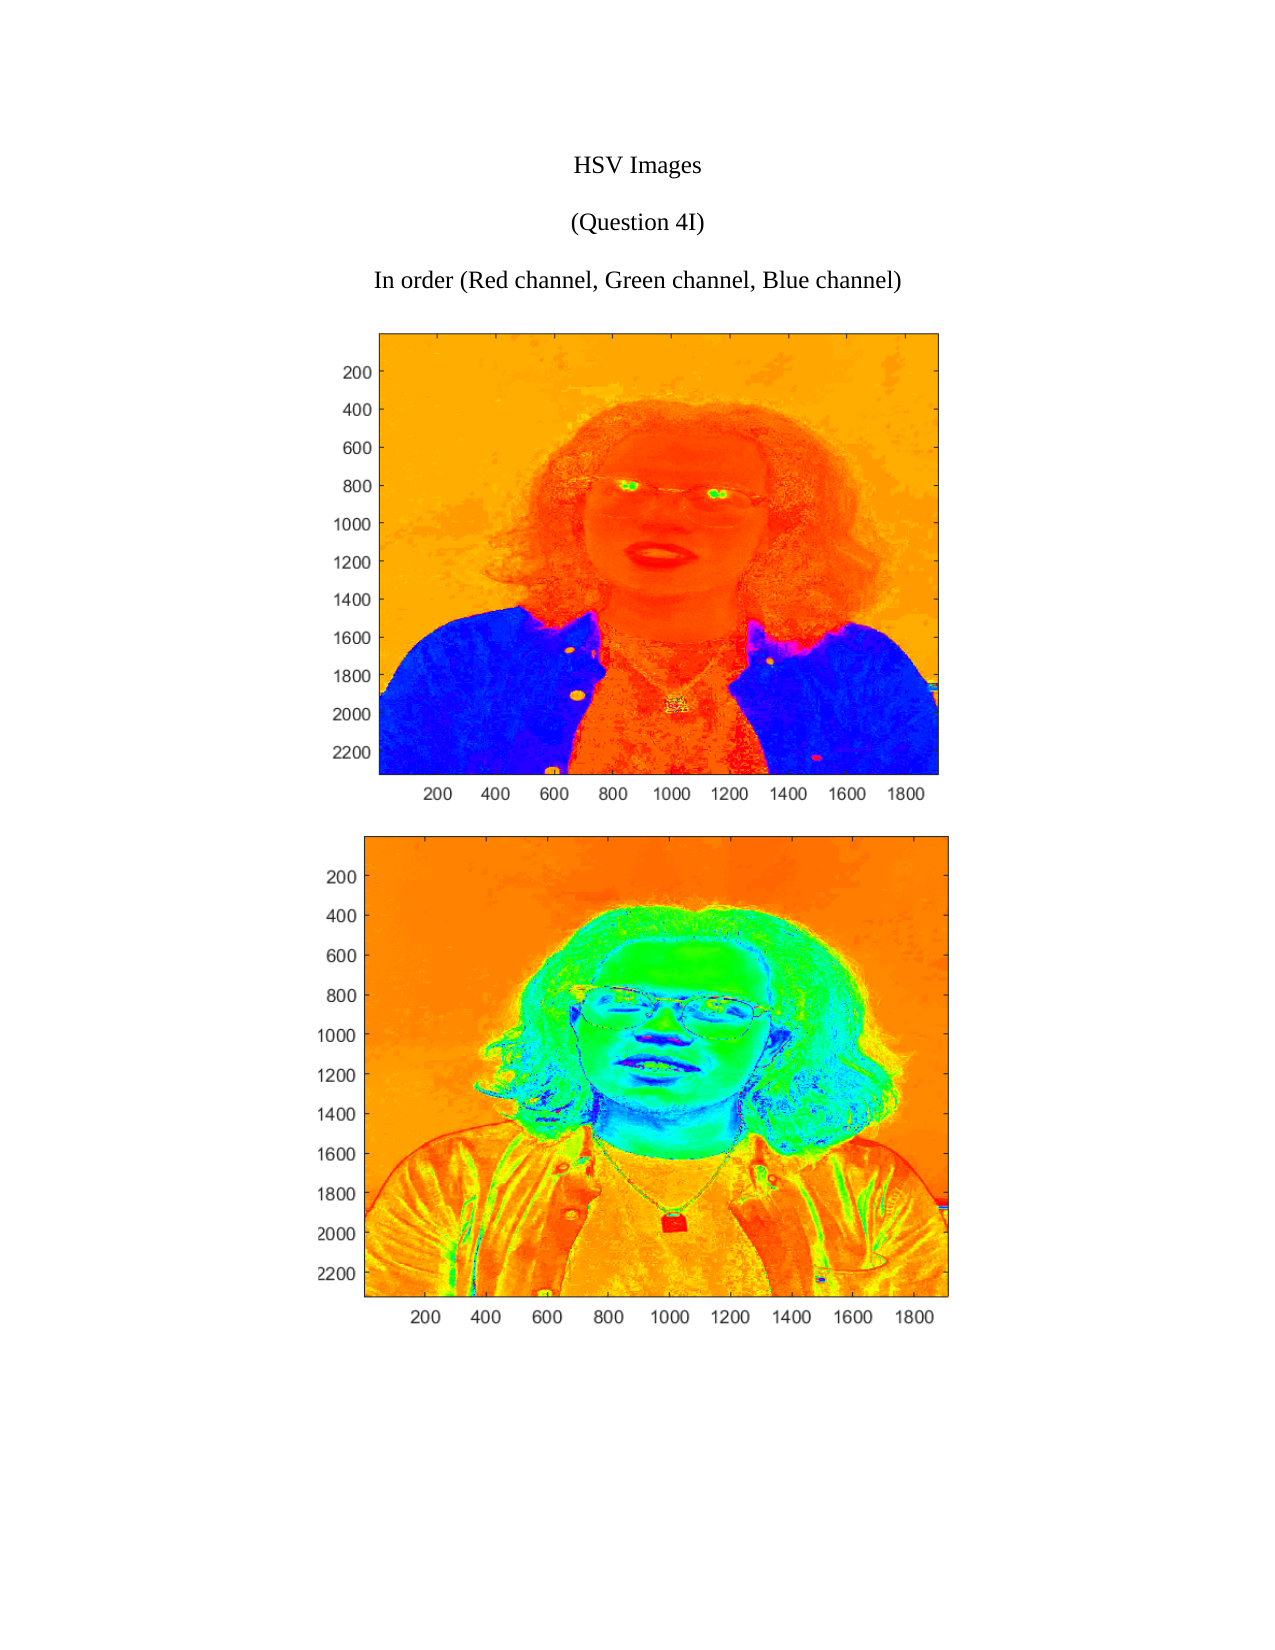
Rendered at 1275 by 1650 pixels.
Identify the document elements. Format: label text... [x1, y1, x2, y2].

picture [328, 322, 947, 806]
text HSV Images [150, 150, 1125, 179]
text In order (Red channel, Green channel, Blue channel) [150, 265, 1125, 294]
picture [318, 832, 957, 1335]
text (Question 4I) [150, 207, 1125, 236]
